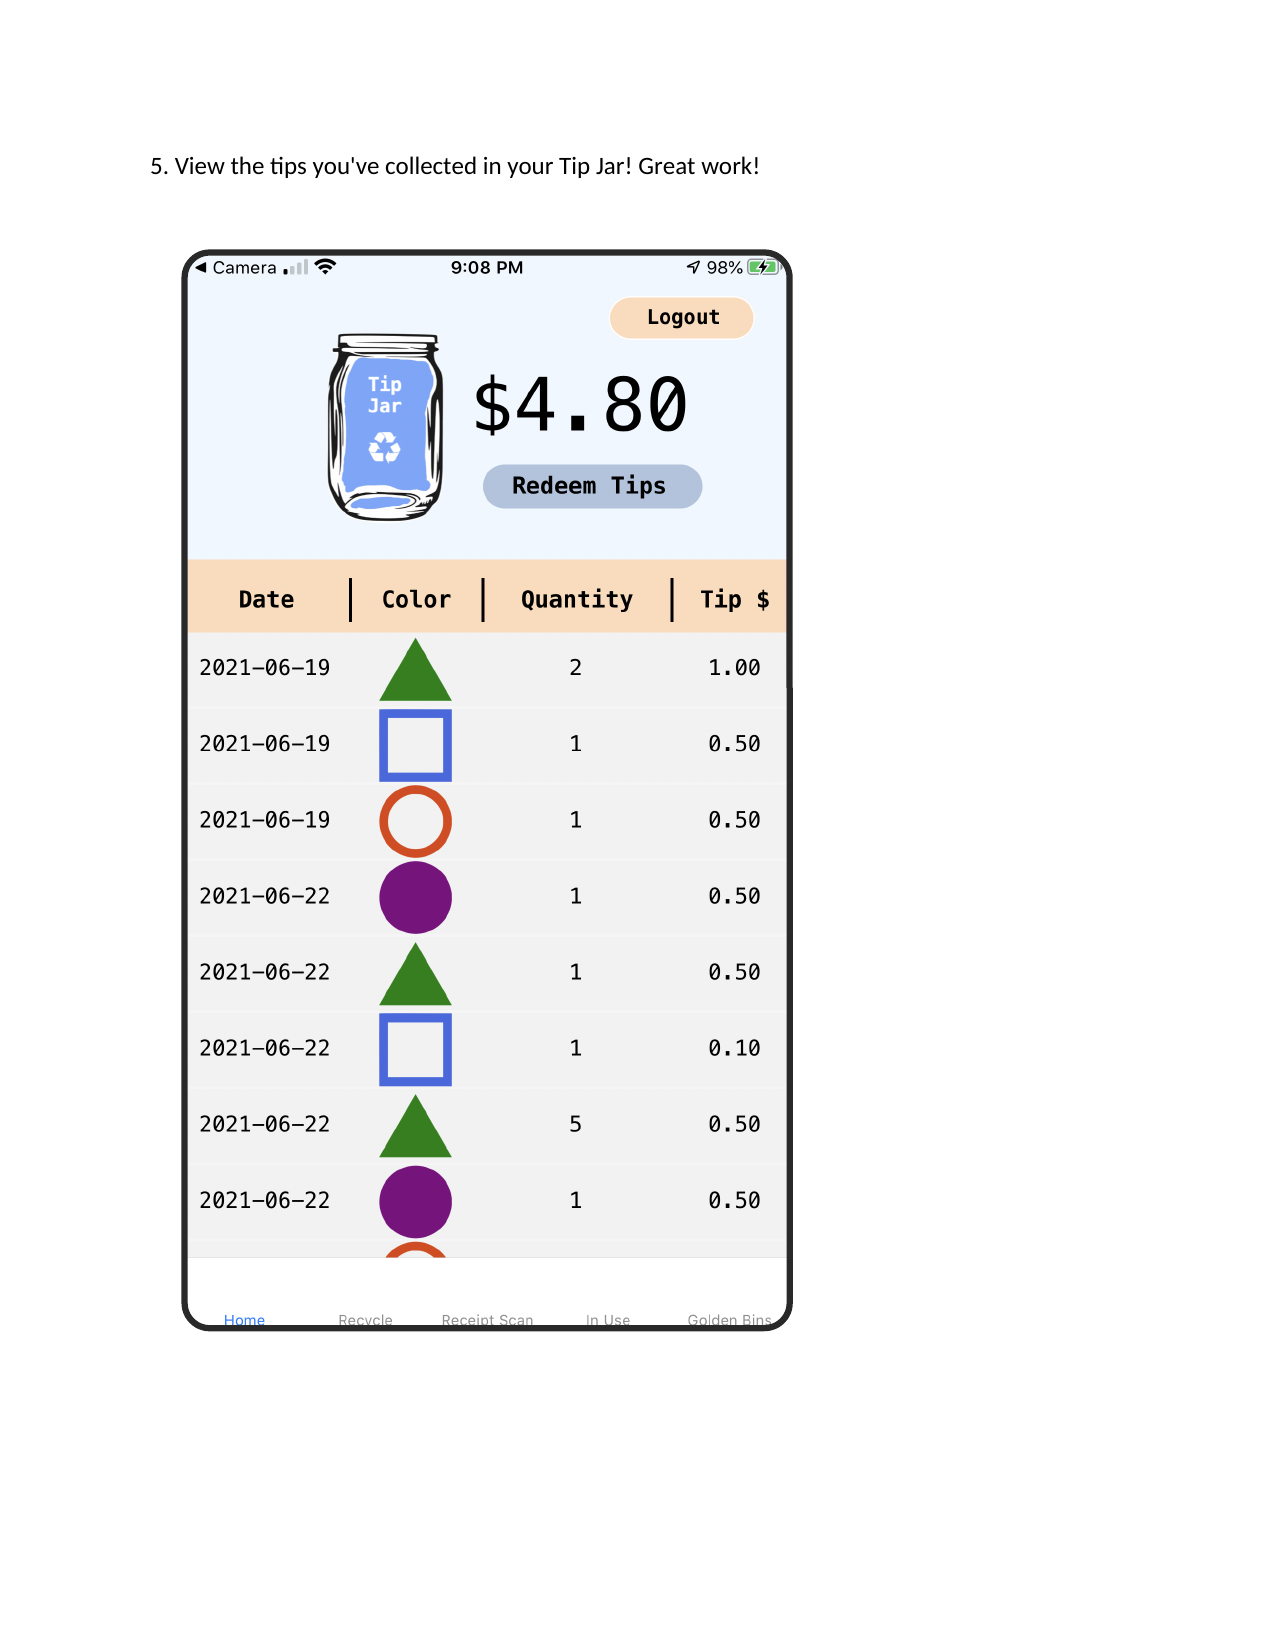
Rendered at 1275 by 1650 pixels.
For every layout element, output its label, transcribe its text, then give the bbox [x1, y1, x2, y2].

picture [188, 256, 786, 1325]
text 5. View the tips you've collected in your Tip Jar! Great work! [150, 150, 1125, 181]
